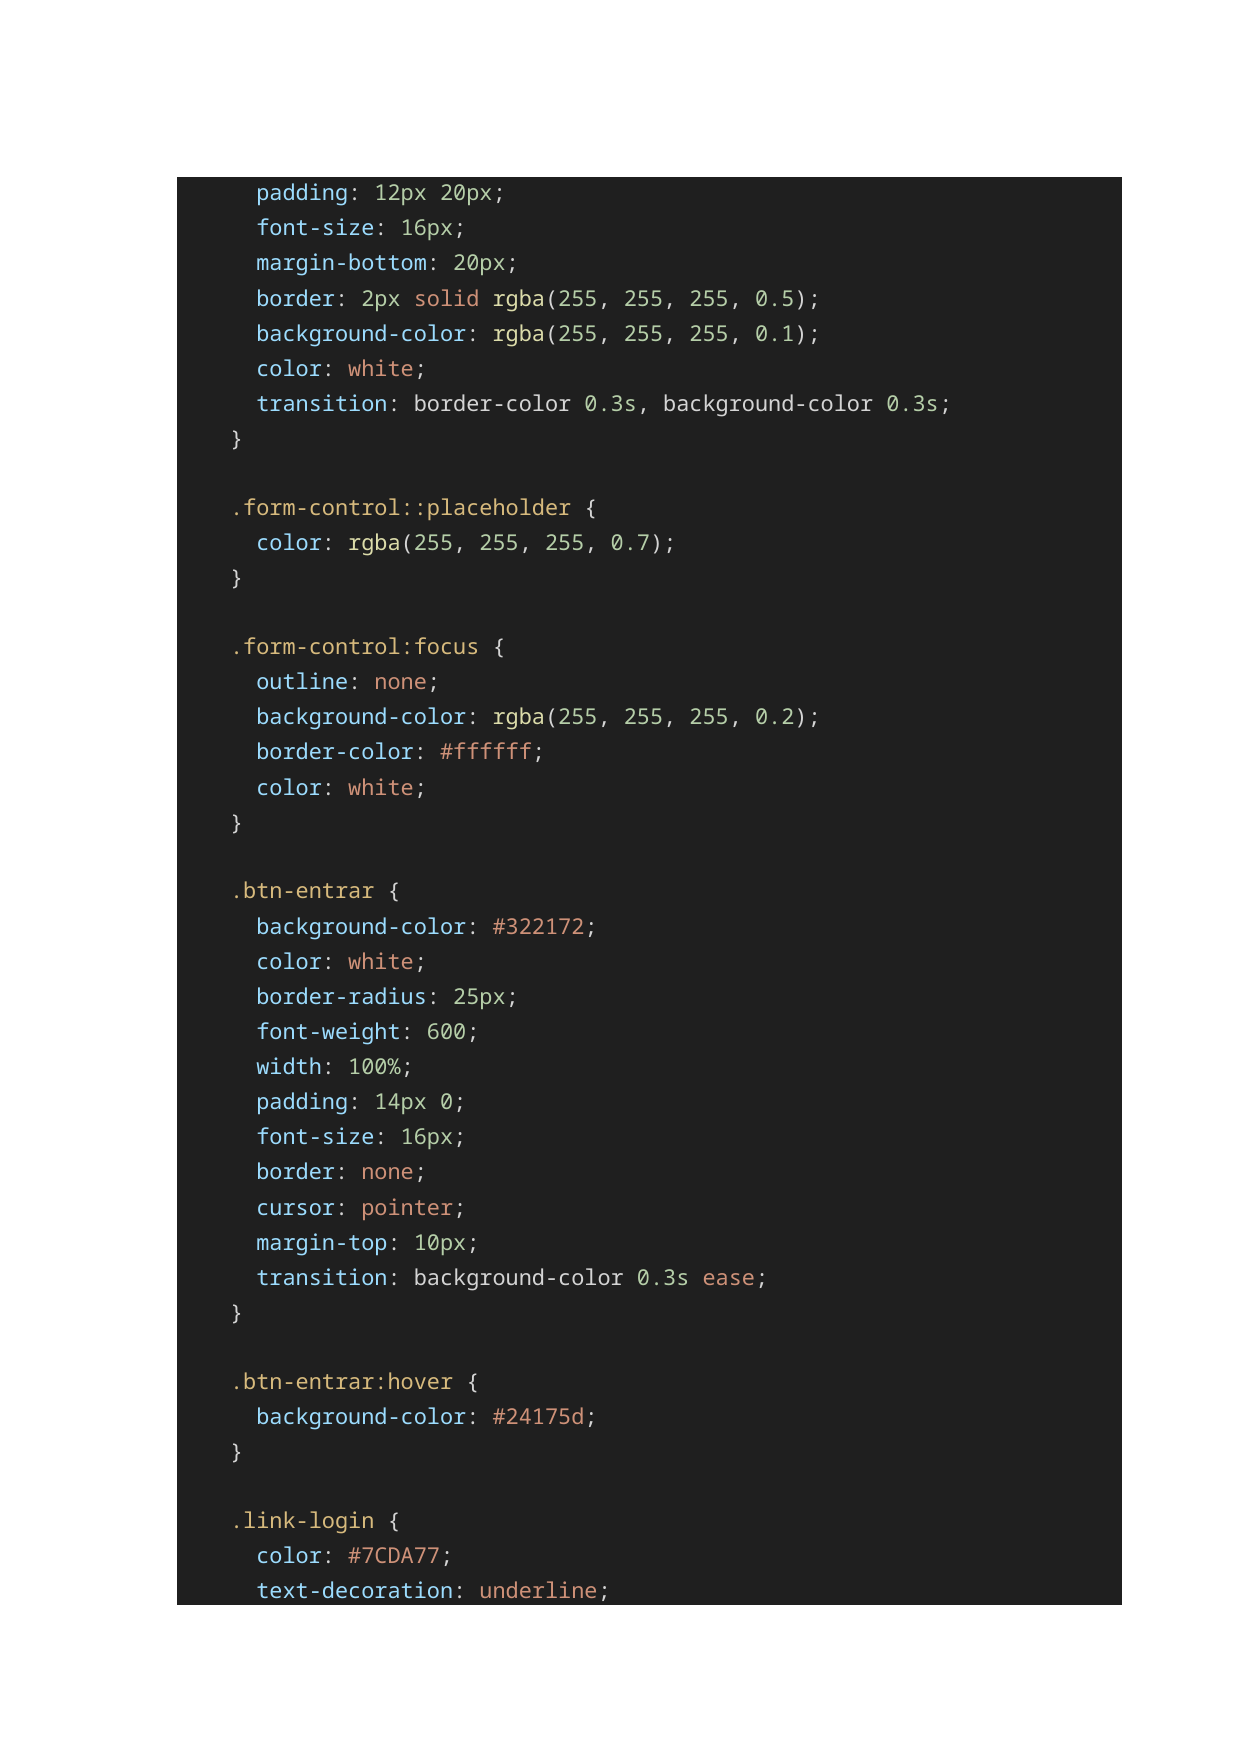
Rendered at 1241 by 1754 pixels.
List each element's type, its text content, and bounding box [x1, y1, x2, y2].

text background-color: rgba(255, 255, 255, 0.1); [177, 318, 1122, 347]
text border: none; [177, 1156, 1122, 1186]
text .form-control::placeholder { [177, 492, 1122, 522]
text cursor: pointer; [177, 1191, 1122, 1221]
text font-size: 16px; [177, 212, 1122, 242]
text color: white; [177, 771, 1122, 801]
text outline: none; [177, 666, 1122, 696]
text border-color: #ffffff; [177, 736, 1122, 766]
text } [177, 807, 1122, 836]
text transition: background-color 0.3s ease; [177, 1262, 1122, 1291]
text margin-bottom: 20px; [177, 247, 1122, 277]
text padding: 12px 20px; [177, 177, 1122, 207]
text color: white; [177, 946, 1122, 976]
text } [177, 1297, 1122, 1327]
text .link-login { [177, 1505, 1122, 1535]
text border-radius: 25px; [177, 981, 1122, 1011]
text .btn-entrar { [177, 876, 1122, 905]
text padding: 14px 0; [177, 1086, 1122, 1116]
text } [177, 1436, 1122, 1466]
text } [177, 562, 1122, 592]
text .form-control:focus { [177, 631, 1122, 661]
text font-weight: 600; [177, 1016, 1122, 1046]
text background-color: #24175d; [177, 1401, 1122, 1431]
text border: 2px solid rgba(255, 255, 255, 0.5); [177, 282, 1122, 312]
text width: 100%; [177, 1051, 1122, 1081]
text font-size: 16px; [177, 1121, 1122, 1151]
text color: #7CDA77; [177, 1540, 1122, 1570]
text text-decoration: underline; [177, 1575, 1122, 1605]
text background-color: #322172; [177, 911, 1122, 940]
text margin-top: 10px; [177, 1227, 1122, 1256]
text color: rgba(255, 255, 255, 0.7); [177, 527, 1122, 557]
text } [177, 423, 1122, 453]
text .btn-entrar:hover { [177, 1366, 1122, 1396]
text background-color: rgba(255, 255, 255, 0.2); [177, 701, 1122, 731]
text color: white; [177, 353, 1122, 382]
text transition: border-color 0.3s, background-color 0.3s; [177, 388, 1122, 418]
